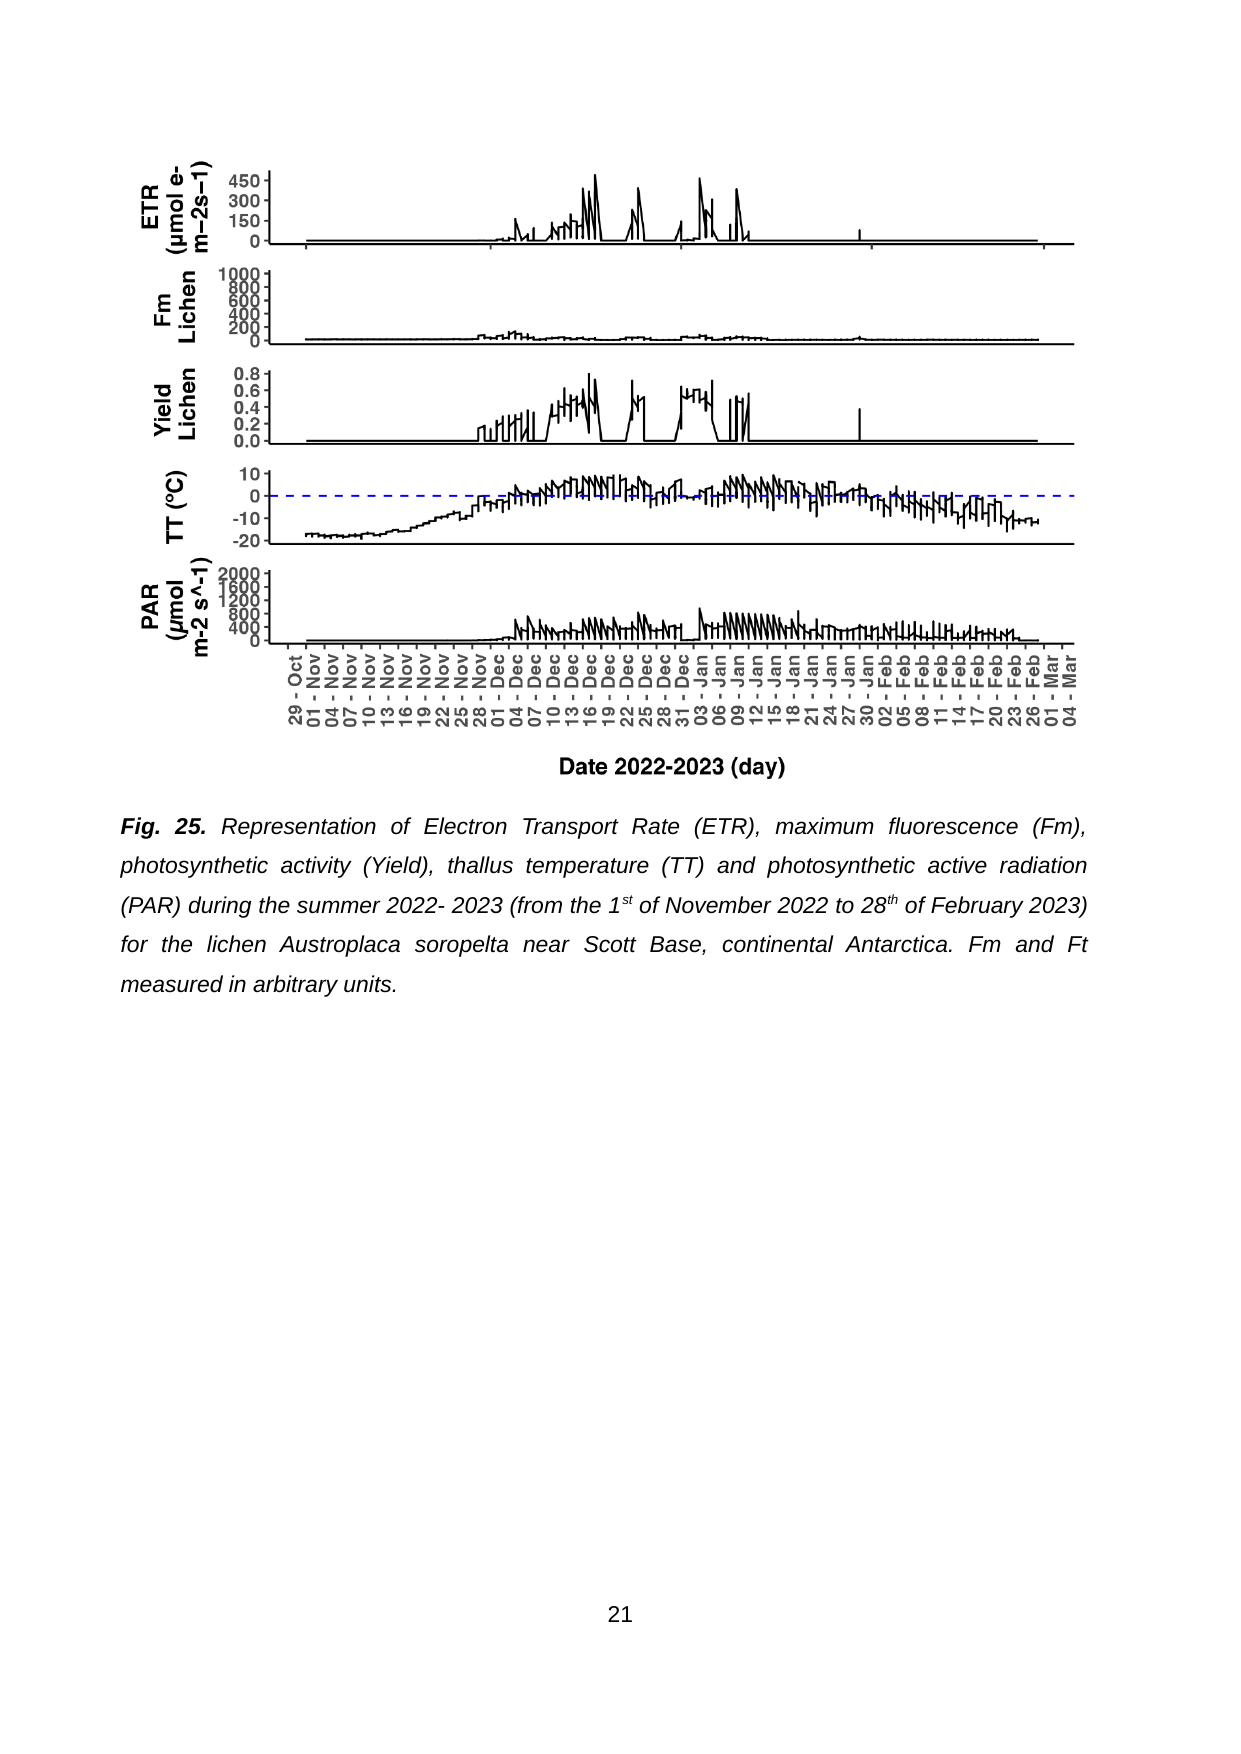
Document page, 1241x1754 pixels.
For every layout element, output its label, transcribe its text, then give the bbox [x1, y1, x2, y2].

picture [120, 150, 1095, 800]
text Fig. 25. Representation of Electron Transport Rate (ETR), maximum fluorescence (Fm), photosynthetic activity (Yield), thallus temperature (TT) and photosynthetic active radiation (PAR) during the summer 2022- 2023 (from the 1st of November 2022 to 28th of February 2023) for the lichen Austroplaca soropelta near Scott Base, continental Antarctica. Fm and Ft measured in arbitrary units. [120, 813, 1090, 997]
